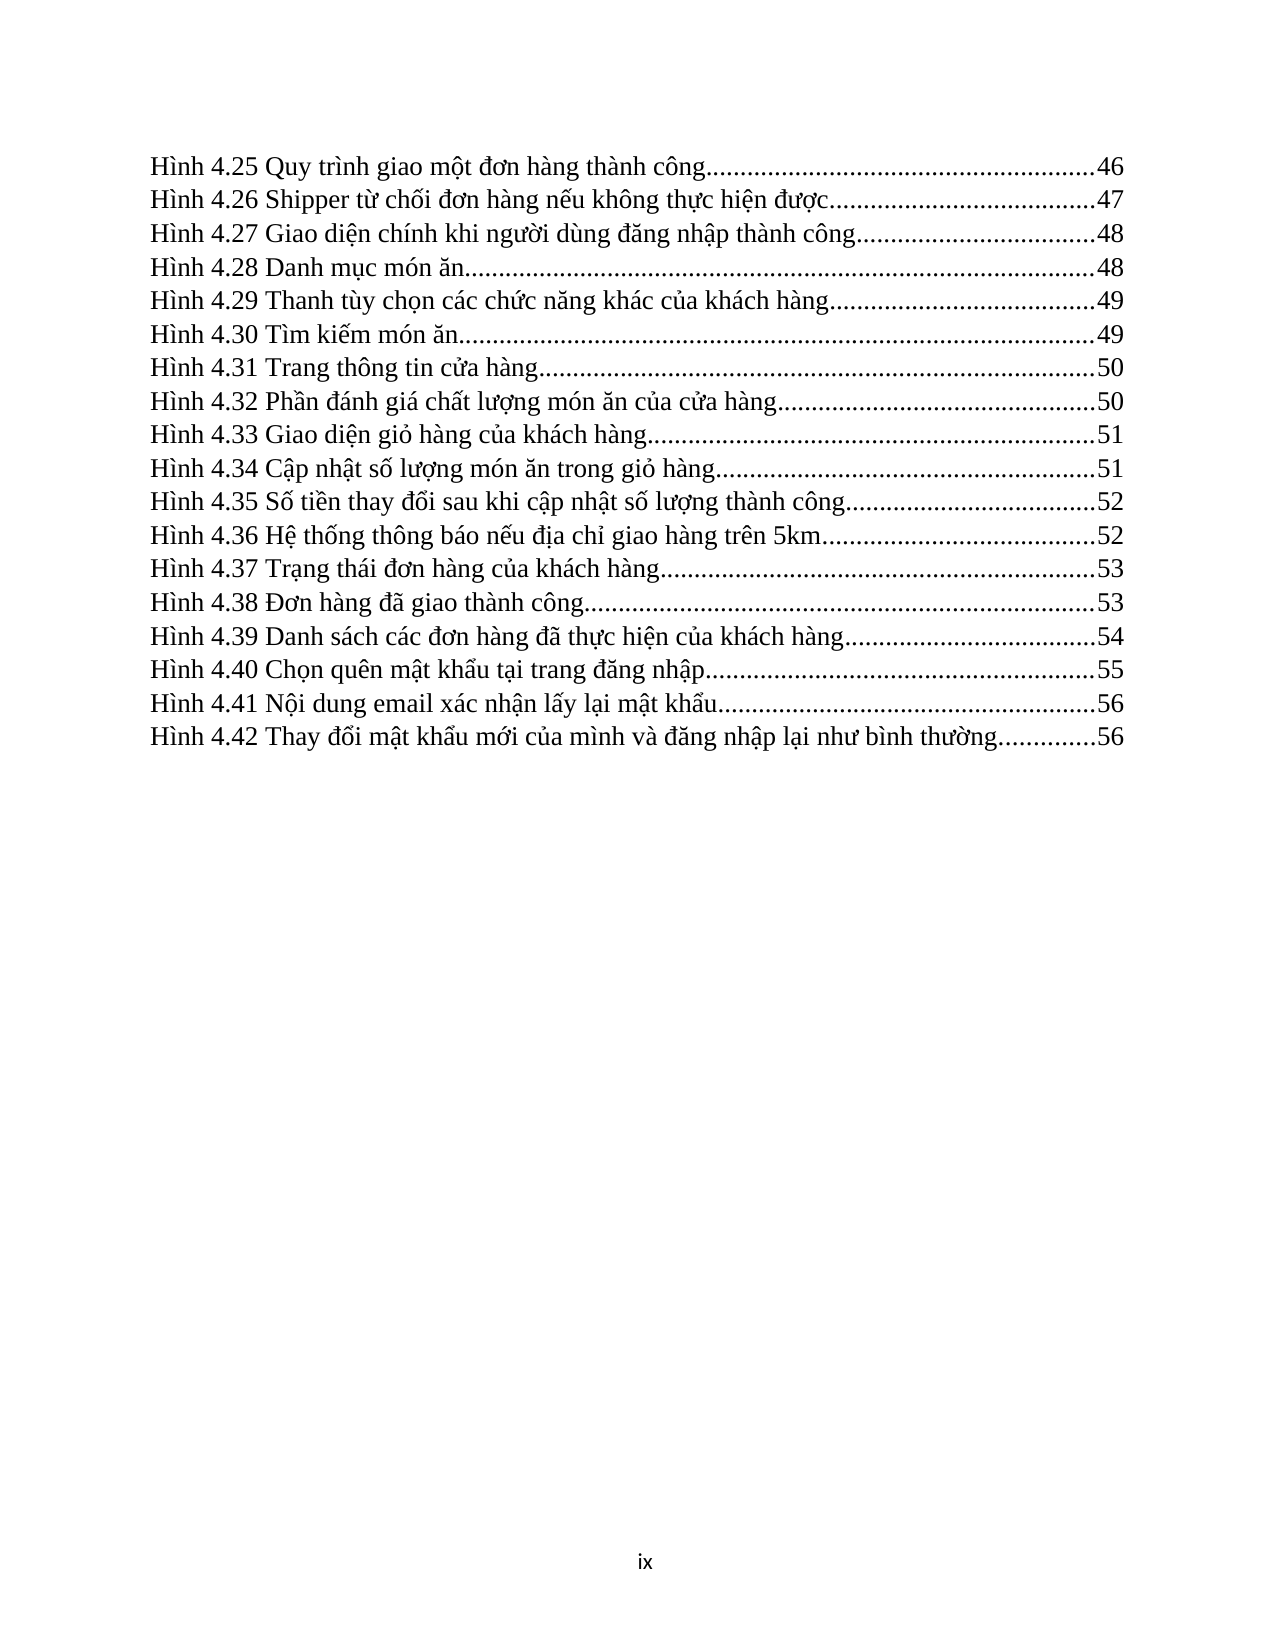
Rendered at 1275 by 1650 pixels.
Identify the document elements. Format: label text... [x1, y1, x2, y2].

text Hình 4.27 Giao diện chính khi người dùng đăng nhập thành công 48 [150, 217, 1125, 248]
text Hình 4.40 Chọn quên mật khẩu tại trang đăng nhập 55 [150, 653, 1125, 684]
text Hình 4.35 Số tiền thay đổi sau khi cập nhật số lượng thành công 52 [150, 485, 1125, 517]
text Hình 4.31 Trang thông tin cửa hàng 50 [150, 351, 1125, 382]
text Hình 4.25 Quy trình giao một đơn hàng thành công 46 [150, 150, 1125, 181]
text Hình 4.29 Thanh tùy chọn các chức năng khác của khách hàng 49 [150, 284, 1125, 315]
text Hình 4.26 Shipper từ chối đơn hàng nếu không thực hiện được 47 [150, 183, 1125, 215]
text Hình 4.42 Thay đổi mật khẩu mới của mình và đăng nhập lại như bình thường 56 [150, 720, 1125, 751]
text Hình 4.30 Tìm kiếm món ăn 49 [150, 318, 1125, 349]
text Hình 4.37 Trạng thái đơn hàng của khách hàng 53 [150, 552, 1125, 584]
text Hình 4.34 Cập nhật số lượng món ăn trong giỏ hàng 51 [150, 452, 1125, 483]
text Hình 4.36 Hệ thống thông báo nếu địa chỉ giao hàng trên 5km 52 [150, 519, 1125, 550]
text Hình 4.33 Giao diện giỏ hàng của khách hàng 51 [150, 418, 1125, 449]
text Hình 4.39 Danh sách các đơn hàng đã thực hiện của khách hàng 54 [150, 619, 1125, 651]
text Hình 4.28 Danh mục món ăn 48 [150, 251, 1125, 282]
text Hình 4.41 Nội dung email xác nhận lấy lại mật khẩu 56 [150, 687, 1125, 718]
text Hình 4.38 Đơn hàng đã giao thành công 53 [150, 586, 1125, 617]
text Hình 4.32 Phần đánh giá chất lượng món ăn của cửa hàng 50 [150, 385, 1125, 416]
